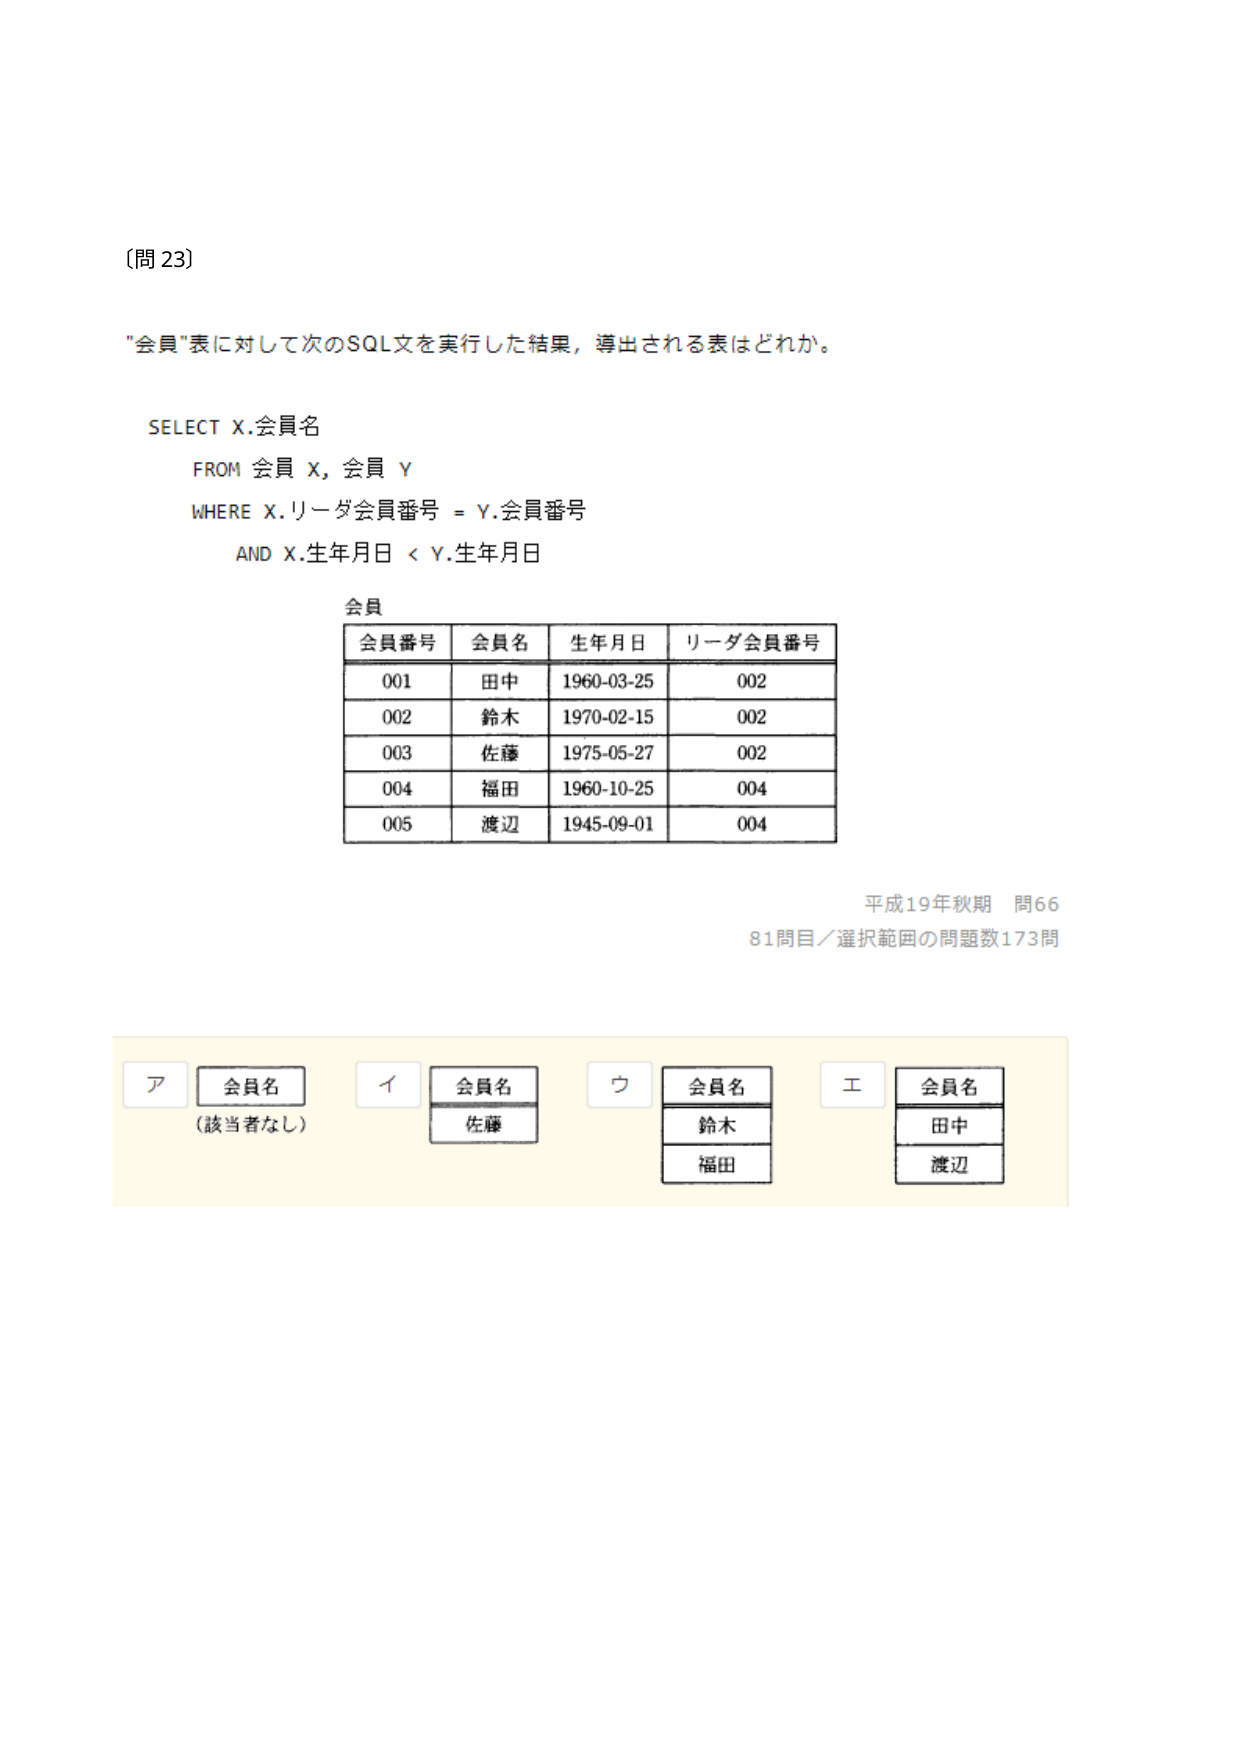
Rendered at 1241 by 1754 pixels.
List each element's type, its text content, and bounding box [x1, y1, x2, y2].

text 〔問23〕 [112, 239, 1128, 277]
picture [112, 314, 1072, 1207]
